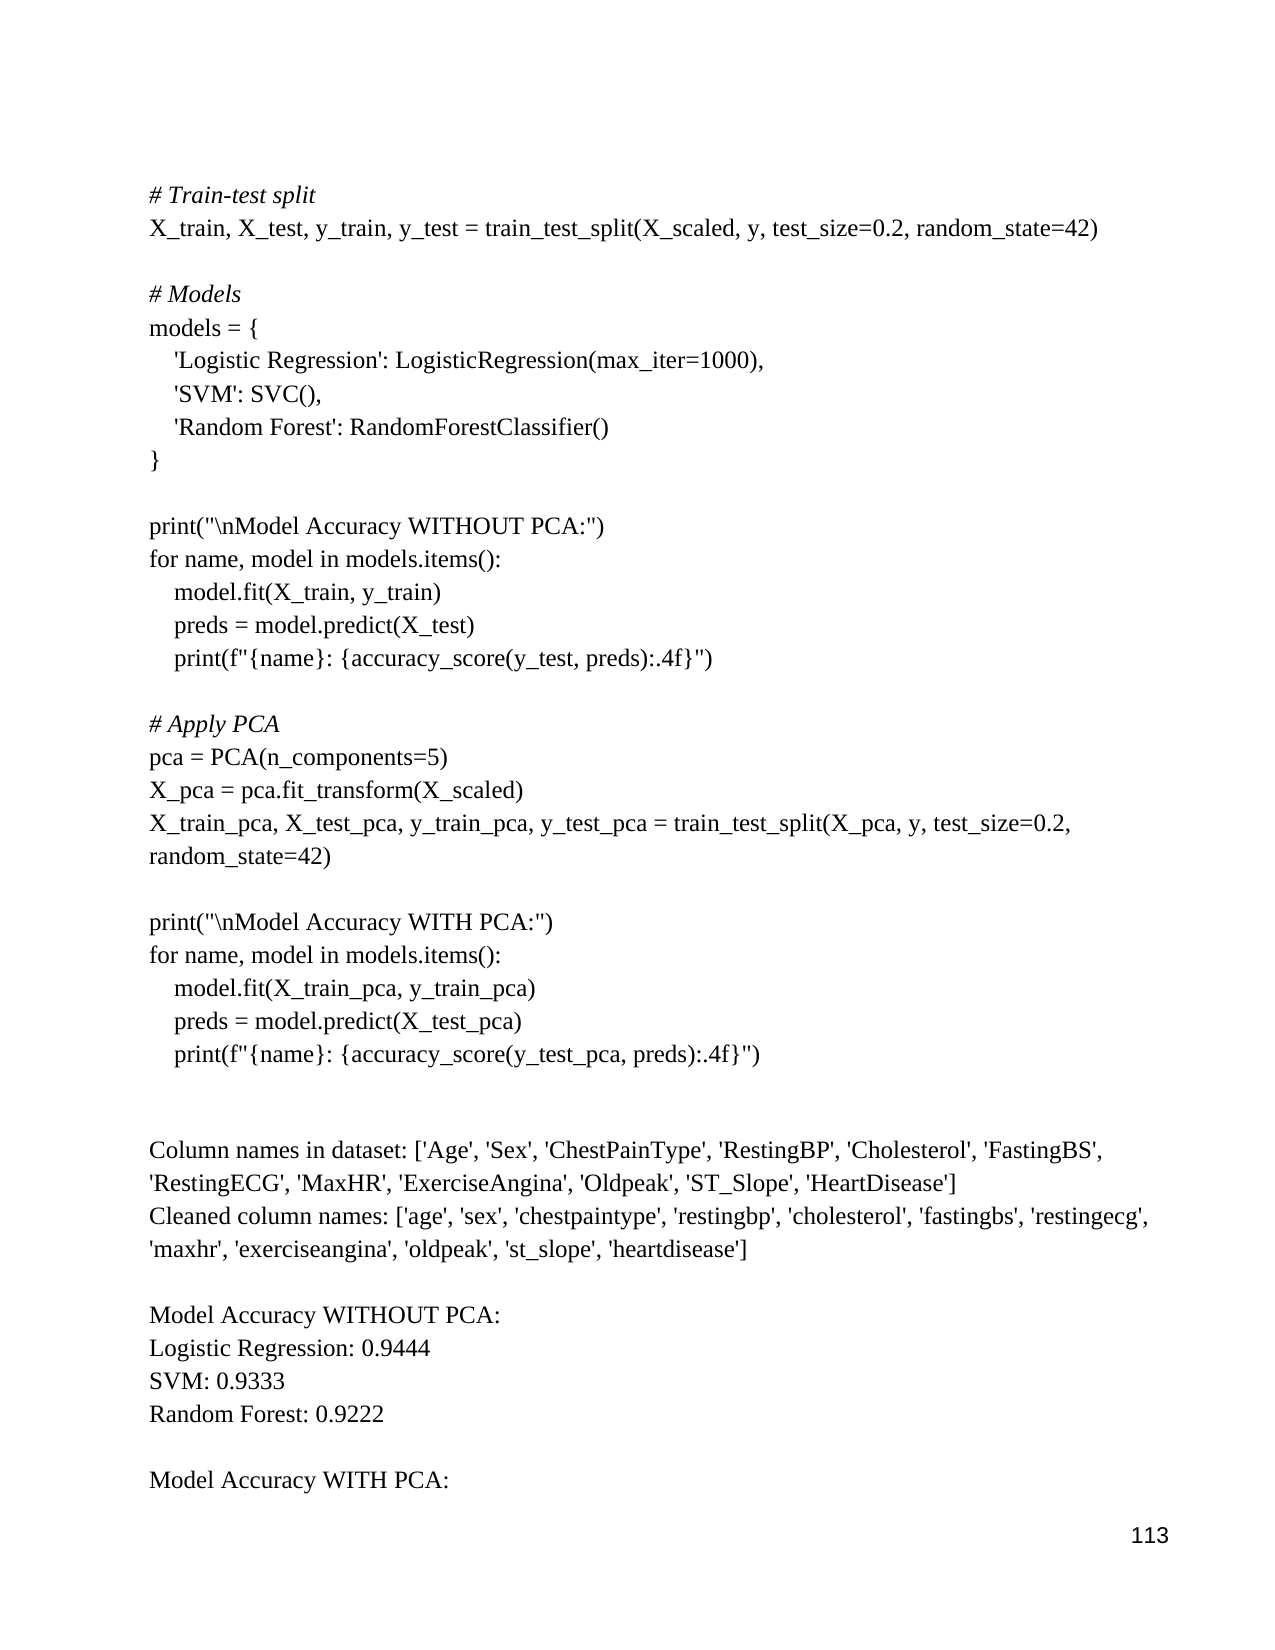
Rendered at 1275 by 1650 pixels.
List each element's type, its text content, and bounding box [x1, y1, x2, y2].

text 'Random Forest': RandomForestClassifier() [149, 412, 1169, 440]
text # Train-test split [149, 181, 1169, 209]
text print("\nModel Accuracy WITH PCA:") [149, 907, 1169, 936]
text Model Accuracy WITHOUT PCA: [149, 1300, 1169, 1329]
text Logistic Regression: 0.9444 [149, 1333, 1169, 1362]
text preds = model.predict(X_test) [149, 610, 1169, 638]
text model.fit(X_train, y_train) [149, 577, 1169, 606]
text Random Forest: 0.9222 [149, 1399, 1169, 1428]
text preds = model.predict(X_test_pca) [149, 1006, 1169, 1035]
text SVM: 0.9333 [149, 1366, 1169, 1395]
text } [149, 445, 1169, 473]
text models = { [149, 313, 1169, 341]
text for name, model in models.items(): [149, 940, 1169, 969]
text Column names in dataset: ['Age', 'Sex', 'ChestPainType', 'RestingBP', 'Cholesterol', 'FastingBS', 'RestingECG', 'MaxHR', 'ExerciseAngina', 'Oldpeak', 'ST_Slope', 'HeartDisease'] [149, 1135, 1169, 1197]
text print(f"{name}: {accuracy_score(y_test, preds):.4f}") [149, 643, 1169, 672]
text X_pca = pca.fit_transform(X_scaled) [149, 775, 1169, 804]
text 'Logistic Regression': LogisticRegression(max_iter=1000), [149, 346, 1169, 374]
text Model Accuracy WITH PCA: [149, 1466, 1169, 1494]
text print("\nModel Accuracy WITHOUT PCA:") [149, 511, 1169, 539]
text for name, model in models.items(): [149, 544, 1169, 572]
text pca = PCA(n_components=5) [149, 742, 1169, 771]
text X_train_pca, X_test_pca, y_train_pca, y_test_pca = train_test_split(X_pca, y, test_size=0.2, random_state=42) [149, 808, 1169, 870]
text X_train, X_test, y_train, y_test = train_test_split(X_scaled, y, test_size=0.2, random_state=42) [149, 213, 1169, 242]
text # Apply PCA [149, 709, 1169, 738]
text 'SVM': SVC(), [149, 379, 1169, 407]
text # Models [149, 279, 1169, 308]
text model.fit(X_train_pca, y_train_pca) [149, 973, 1169, 1002]
text Cleaned column names: ['age', 'sex', 'chestpaintype', 'restingbp', 'cholesterol', 'fastingbs', 'restingecg', 'maxhr', 'exerciseangina', 'oldpeak', 'st_slope', 'heartdisease'] [149, 1201, 1169, 1263]
text print(f"{name}: {accuracy_score(y_test_pca, preds):.4f}") [149, 1039, 1169, 1068]
